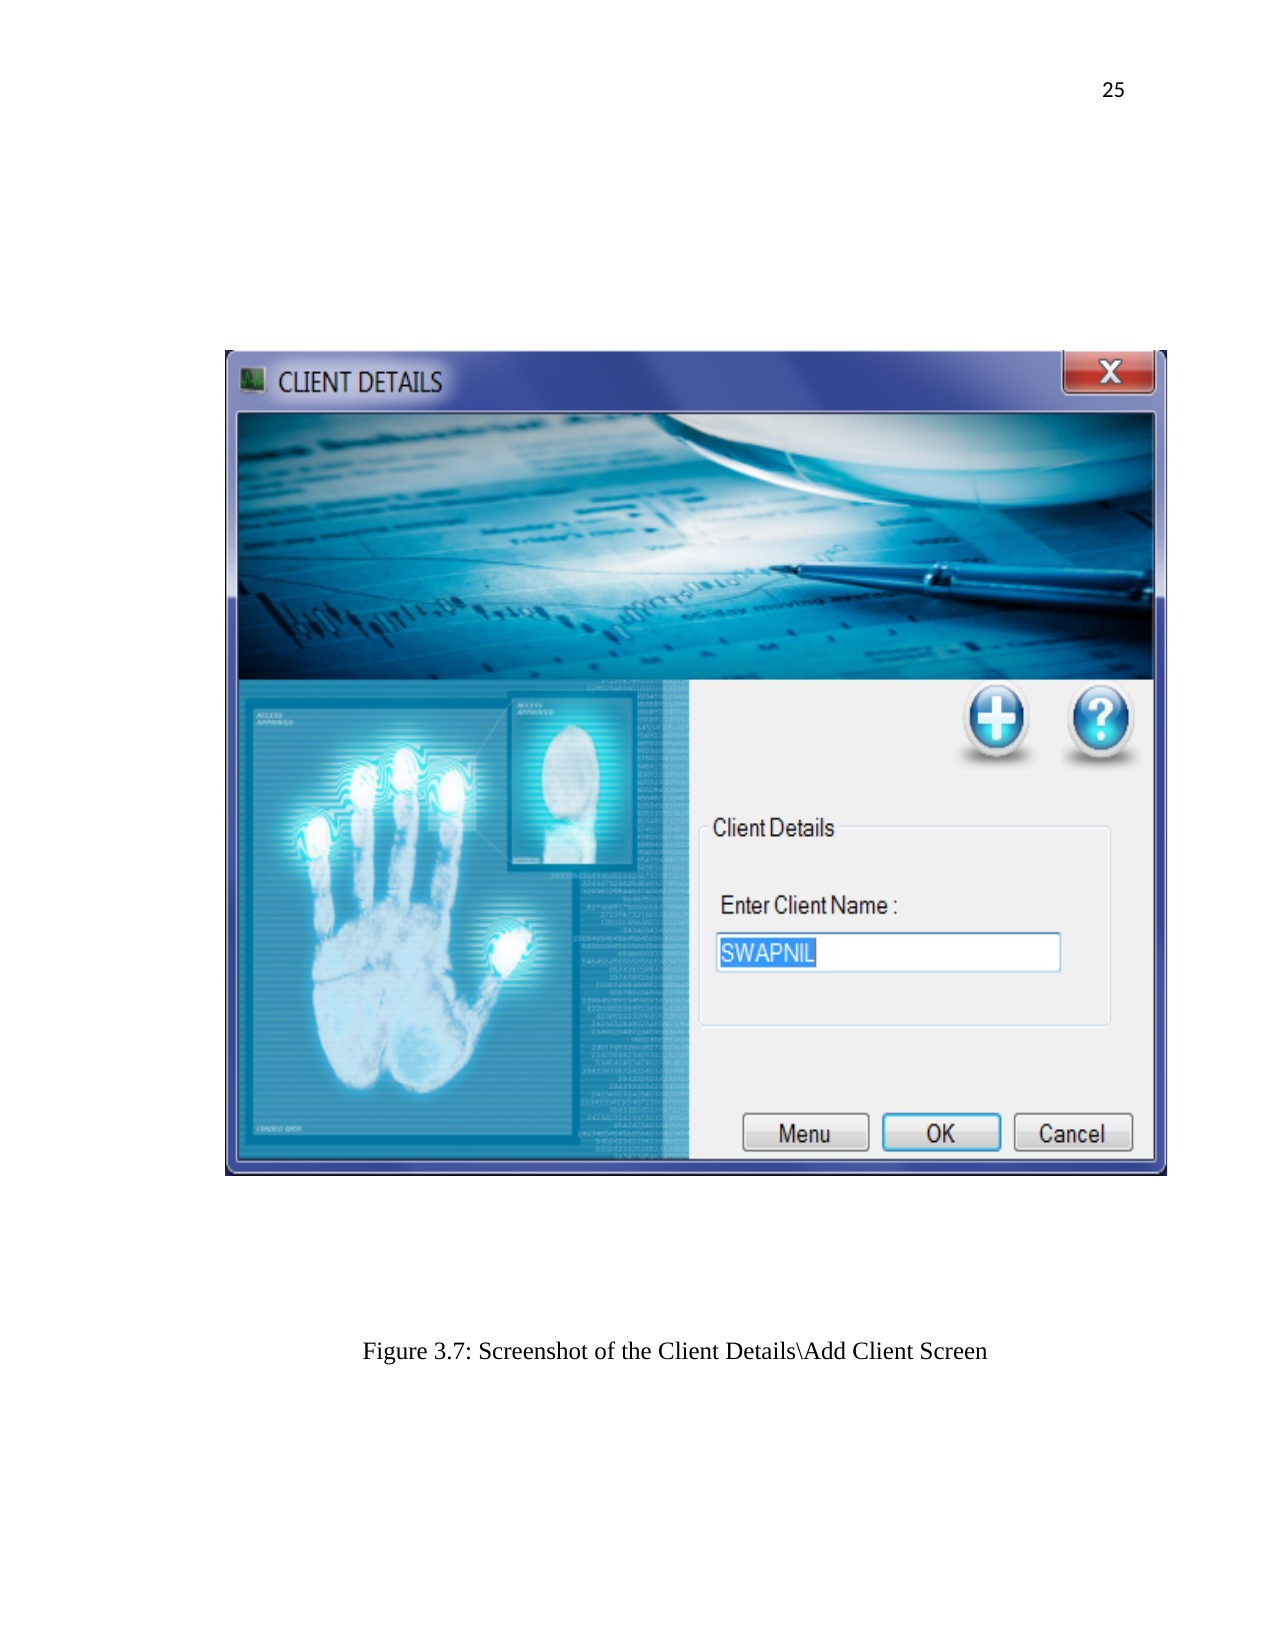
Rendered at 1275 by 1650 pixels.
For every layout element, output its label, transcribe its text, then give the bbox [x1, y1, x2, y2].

text Figure 3.7: Screenshot of the Client Details\Add Client Screen [225, 1336, 1125, 1365]
picture [225, 350, 1168, 1176]
